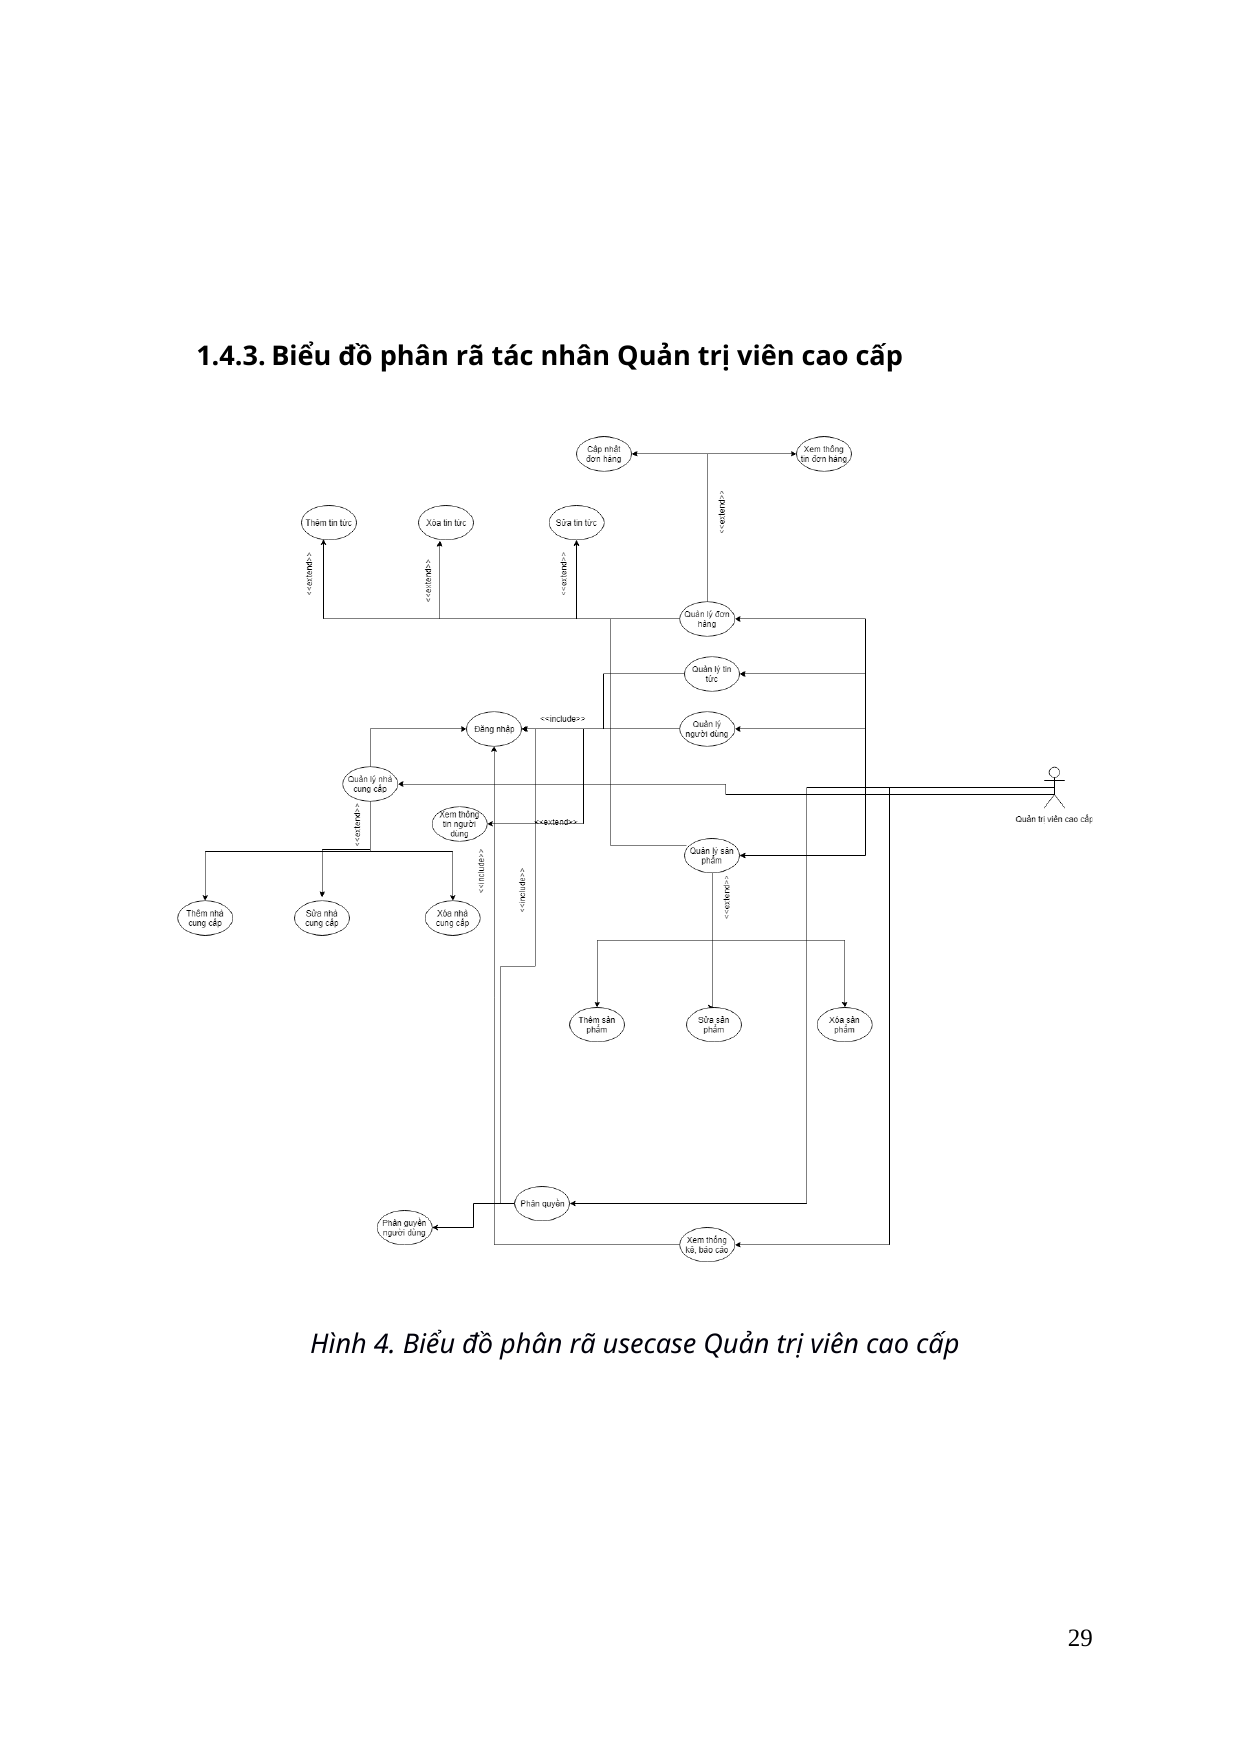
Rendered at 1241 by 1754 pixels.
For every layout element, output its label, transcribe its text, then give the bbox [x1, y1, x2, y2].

text Hình 4. Biểu đồ phân rã usecase Quản trị viên cao cấp [207, 1324, 1063, 1361]
list Biểu đồ phân rã tác nhân Quản trị viên cao cấp [196, 336, 1092, 373]
picture [177, 436, 1093, 1262]
